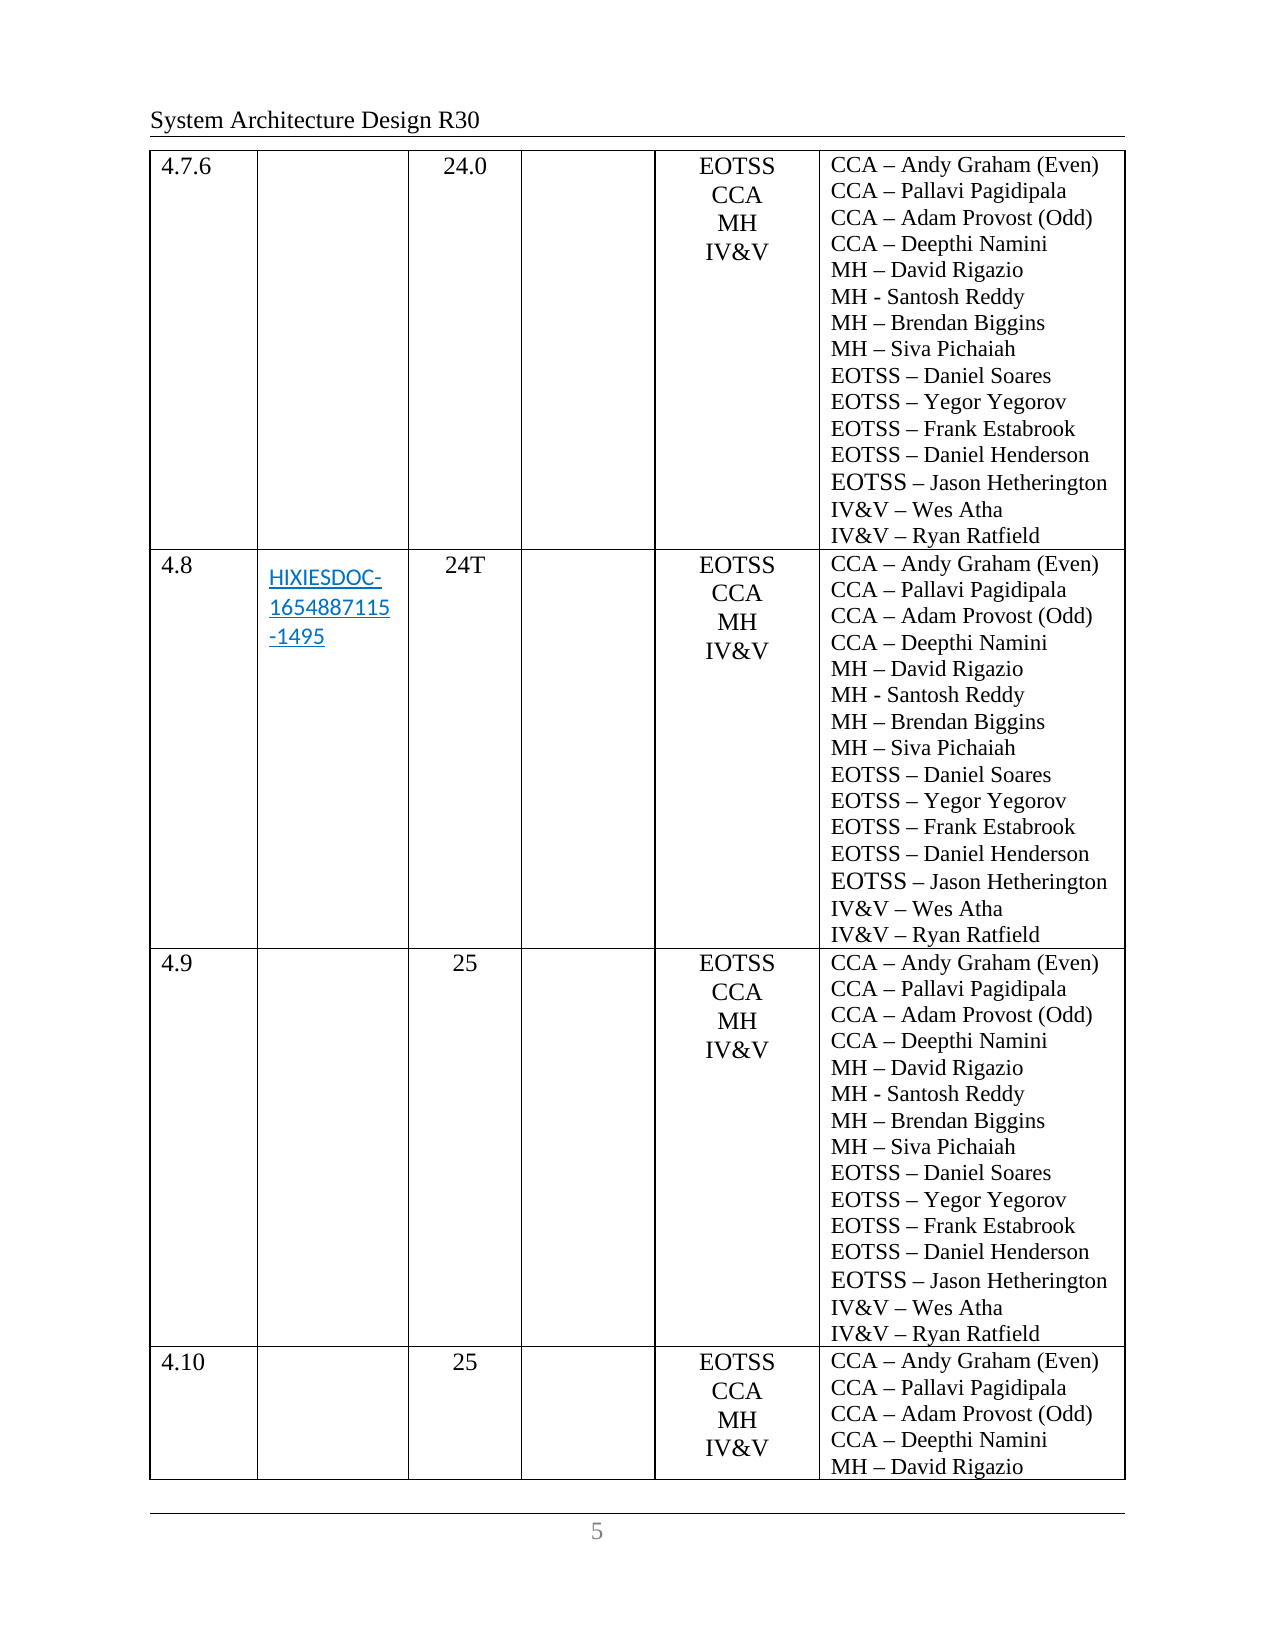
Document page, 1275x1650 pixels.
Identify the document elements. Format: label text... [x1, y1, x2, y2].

table_cell [522, 151, 654, 549]
table_cell [258, 1347, 408, 1479]
table_cell HIXIESDOC-1654887115-1495 [258, 550, 408, 947]
table_cell EOTSS CCA MH IV&V [656, 151, 819, 549]
table_cell 4.10 [151, 1347, 257, 1479]
table_cell [522, 1347, 654, 1479]
table_cell [258, 949, 408, 1346]
table_cell 4.9 [151, 949, 257, 1346]
table_cell 25 [409, 949, 521, 1346]
table_cell [258, 151, 408, 549]
table_cell 24T [409, 550, 521, 947]
table_cell [522, 949, 654, 1346]
table_cell 4.7.6 [151, 151, 257, 549]
table_cell 4.8 [151, 550, 257, 947]
table_cell 24.0 [409, 151, 521, 549]
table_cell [820, 1347, 1124, 1479]
table_cell EOTSS CCA MH IV&V [656, 949, 819, 1346]
table_cell EOTSS CCA MH IV&V [656, 1347, 819, 1479]
table_cell 25 [409, 1347, 521, 1479]
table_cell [820, 151, 1124, 549]
table_cell [522, 550, 654, 947]
table_cell EOTSS CCA MH IV&V [656, 550, 819, 947]
